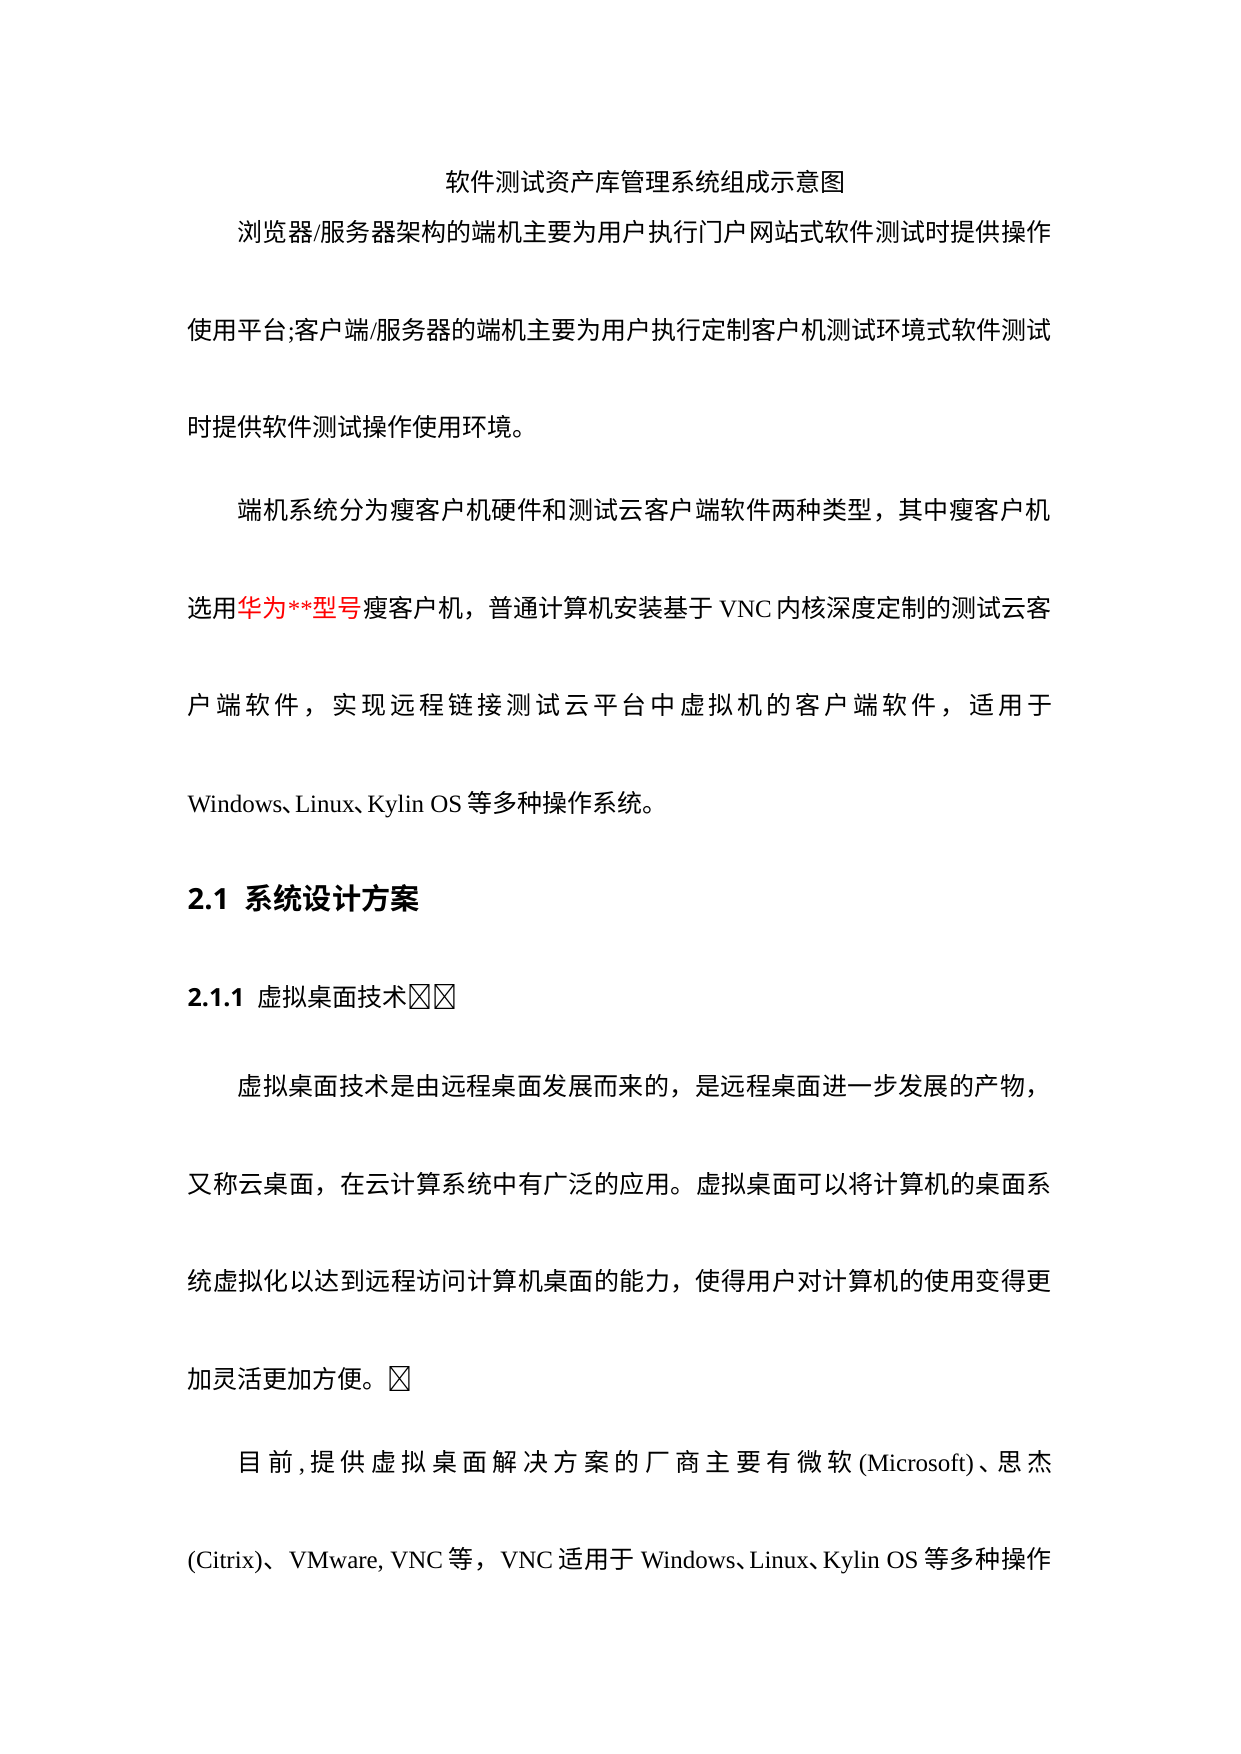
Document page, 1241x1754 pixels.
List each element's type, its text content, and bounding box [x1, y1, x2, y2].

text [187, 1428, 1053, 1591]
text 浏览器/服务器架构的端机主要为用户执行门户网站式软件测试时提供操作使用平台;客户端/服务器的端机主要为用户执行定制客户机测试环境式软件测试时提供软件测试操作使用环境。 [187, 198, 1053, 458]
subtitle 系统设计方案 [187, 864, 1053, 929]
subtitle 虚拟桌面技术 [187, 963, 1053, 1028]
text 端机系统分为瘦客户机硬件和测试云客户端软件两种类型，其中瘦客户机选用华为**型号瘦客户机，普通计算机安装基于VNC内核深度定制的测试云客户端软件，实现远程链接测试云平台中虚拟机的客户端软件，适用于Windows､Linux､Kylin OS等多种操作系统。 [187, 476, 1053, 834]
text 软件测试资产库管理系统组成示意图 [187, 162, 1053, 198]
text 虚拟桌面技术是由远程桌面发展而来的，是远程桌面进一步发展的产物，又称云桌面，在云计算系统中有广泛的应用。虚拟桌面可以将计算机的桌面系统虚拟化以达到远程访问计算机桌面的能力，使得用户对计算机的使用变得更加灵活更加方便。 [187, 1052, 1053, 1410]
